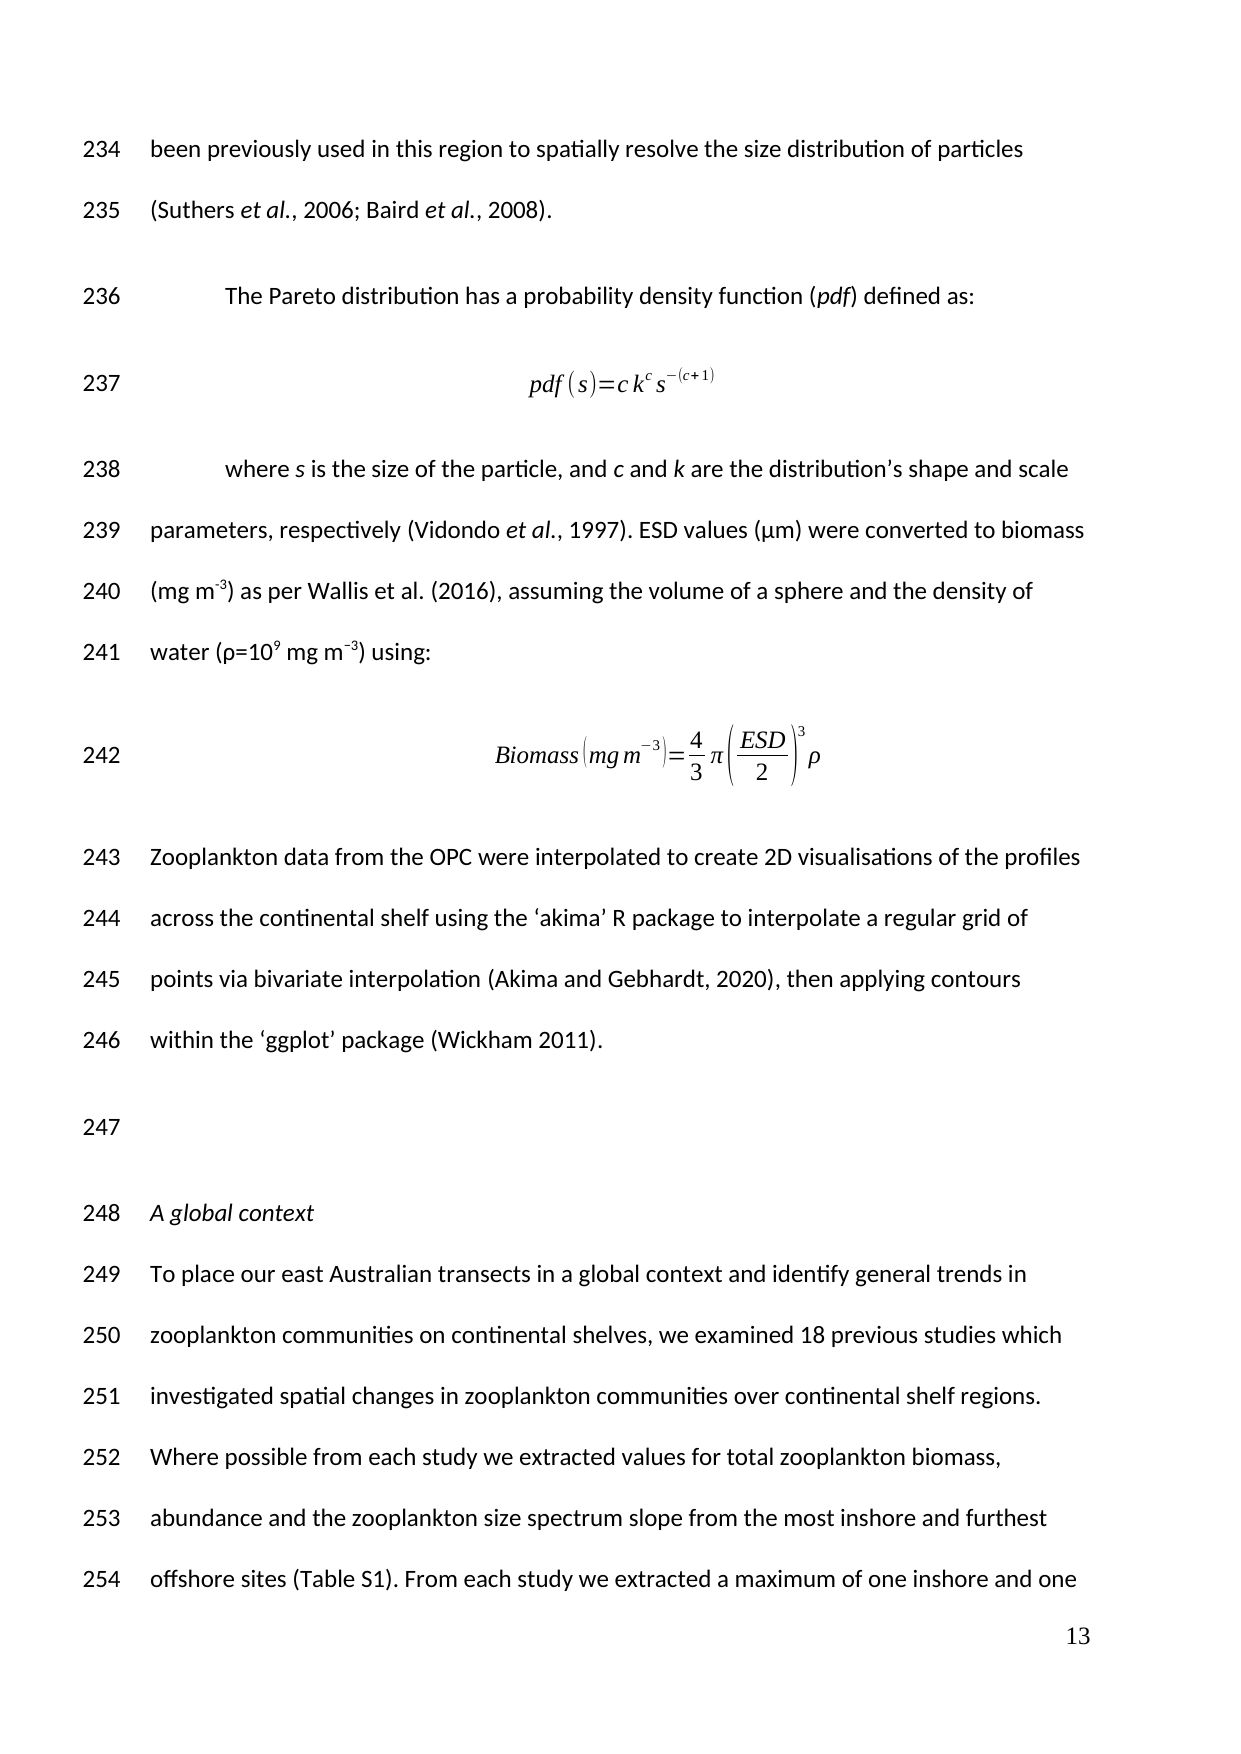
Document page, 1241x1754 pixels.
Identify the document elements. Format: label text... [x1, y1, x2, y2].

text A global context [150, 1197, 1090, 1227]
text where s is the size of the particle, and c and k are the distribution’s shape and scale parameters, respectively (Vidondo et al., 1997). ESD values (μm) were converted to biomass (mg m-3) as per Wallis et al. (2016), assuming the volume of a sphere and the density of water (ρ=109 mg m−3) using: [150, 453, 1090, 667]
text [150, 133, 1090, 224]
text The Pareto distribution has a probability density function (pdf) defined as: [150, 280, 1090, 311]
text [150, 1258, 1090, 1593]
text Zooplankton data from the OPC were interpolated to create 2D visualisations of the profiles across the continental shelf using the ‘akima’ R package to interpolate a regular grid of points via bivariate interpolation (Akima and Gebhardt, 2020), then applying contours within the ‘ggplot’ package (Wickham 2011). [150, 842, 1090, 1055]
